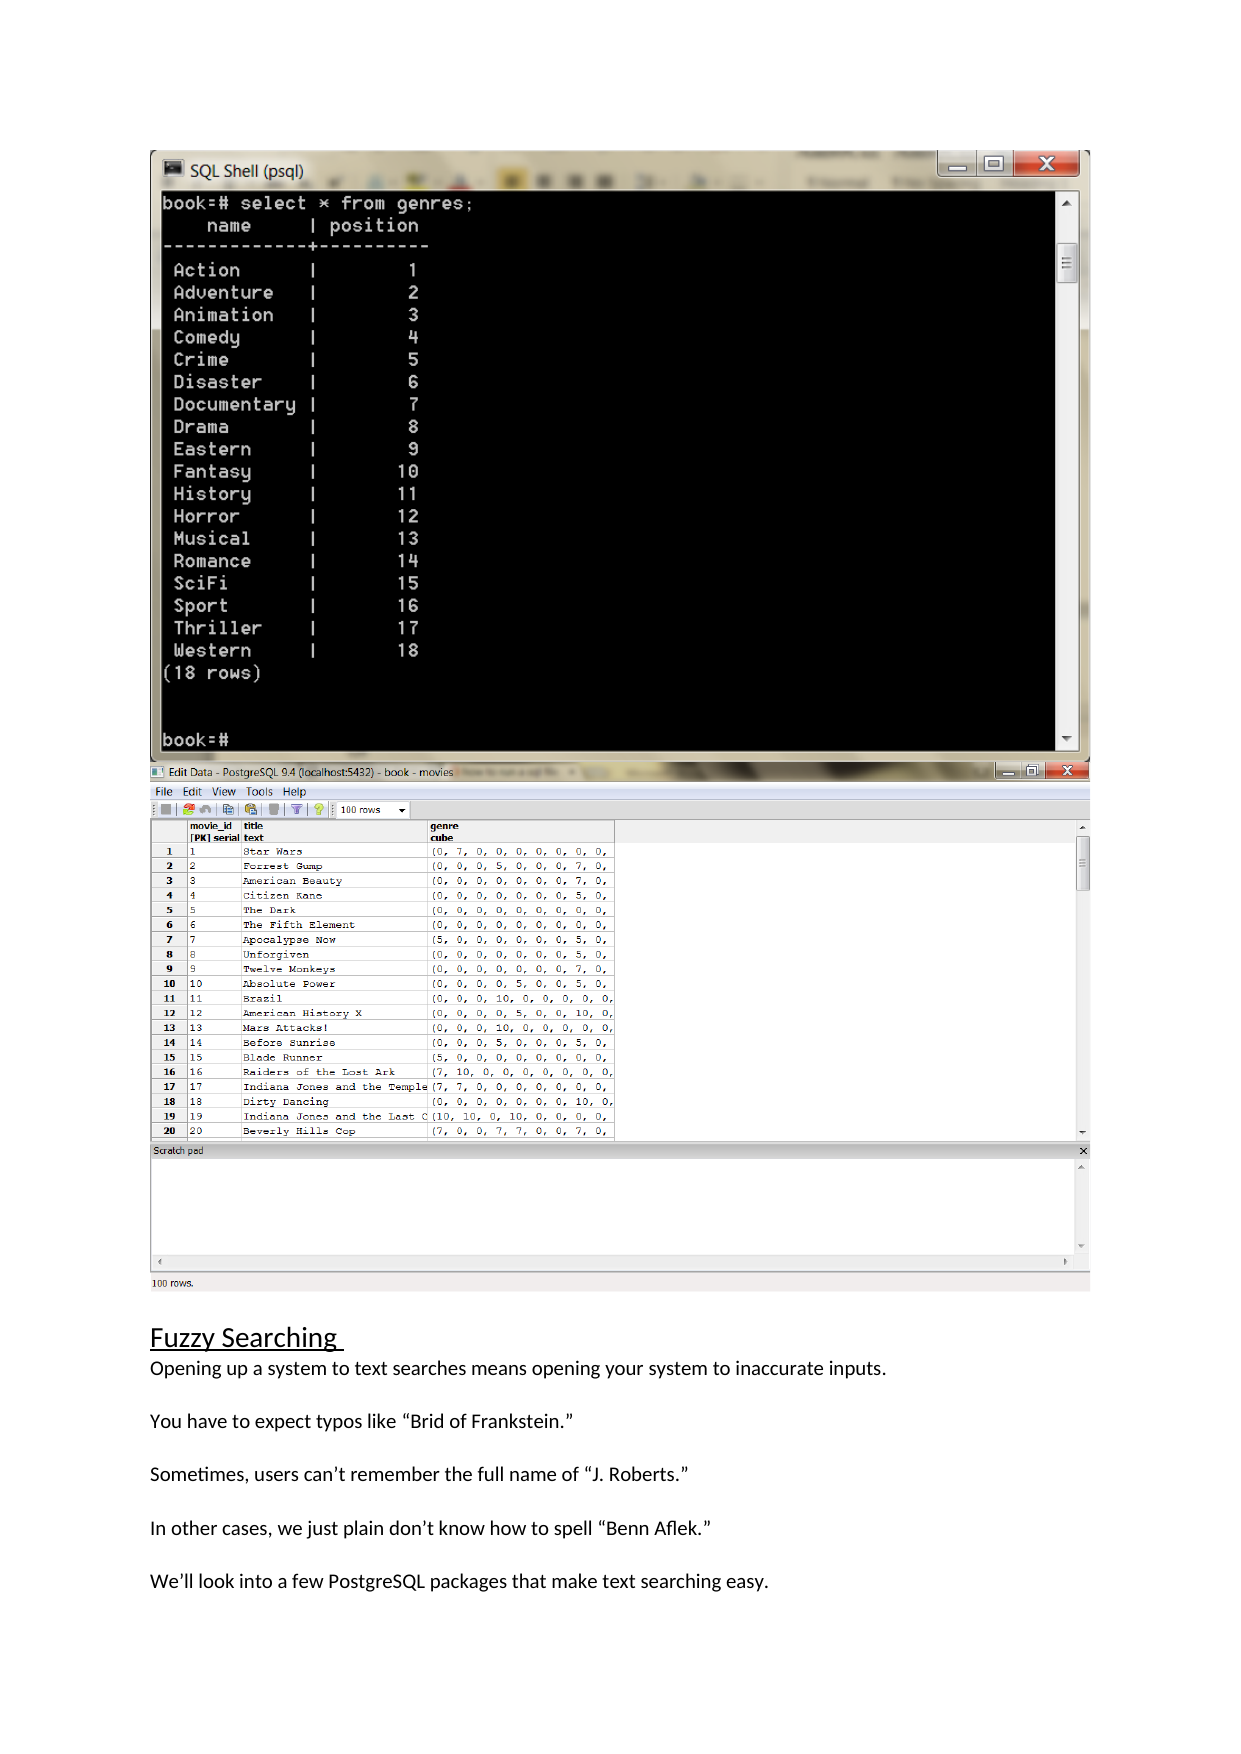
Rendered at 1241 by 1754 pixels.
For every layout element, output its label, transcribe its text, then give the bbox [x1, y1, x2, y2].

text You have to expect typos like “Brid of Frankstein.” [150, 1408, 1090, 1434]
picture [150, 150, 1091, 1292]
text Fuzzy Searching [150, 1319, 1090, 1355]
text In other cases, we just plain don’t know how to spell “Benn Aflek.” [150, 1515, 1090, 1541]
text Opening up a system to text searches means opening your system to inaccurate inputs. [150, 1355, 1090, 1380]
text Sometimes, users can’t remember the full name of “J. Roberts.” [150, 1462, 1090, 1487]
text We’ll look into a few PostgreSQL packages that make text searching easy. [150, 1568, 1090, 1594]
